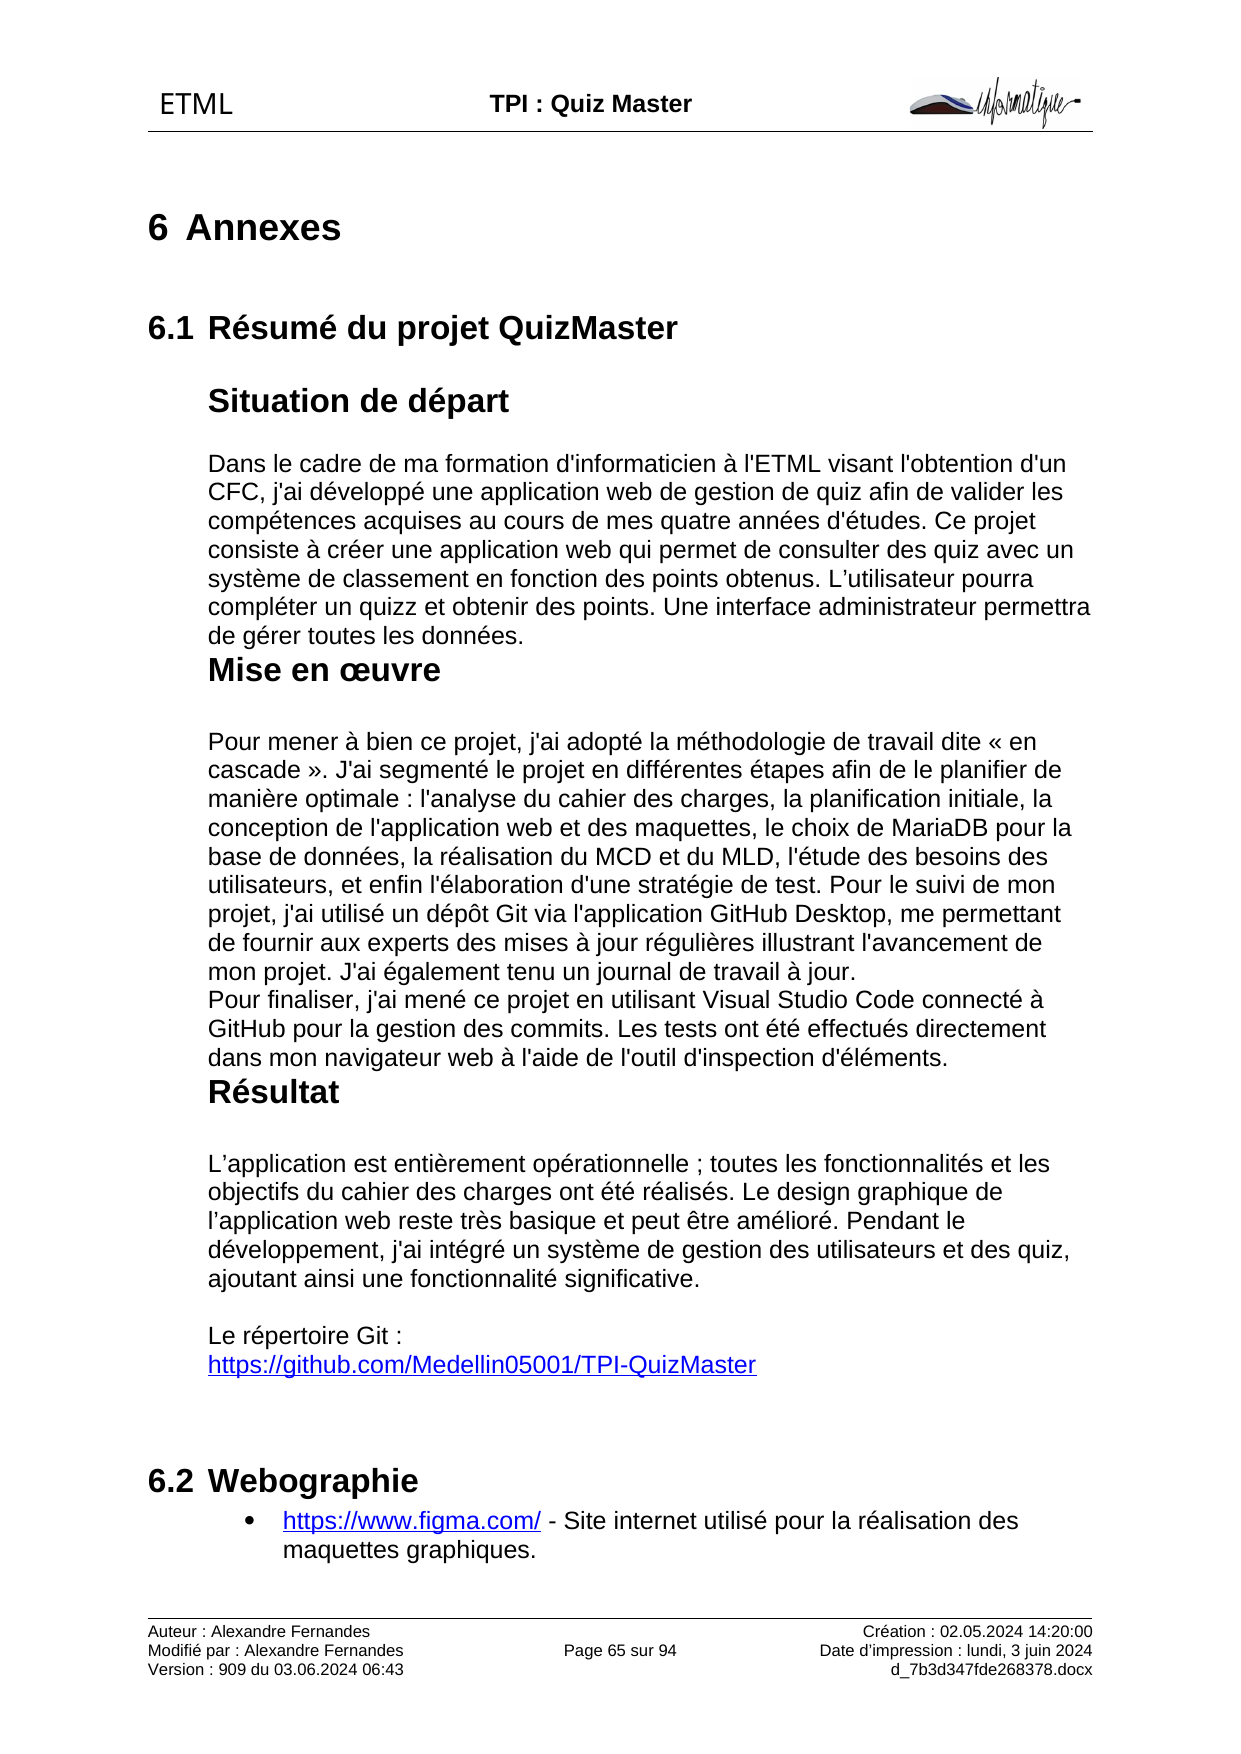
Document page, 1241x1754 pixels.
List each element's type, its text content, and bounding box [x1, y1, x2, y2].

subtitle Résumé du projet QuizMaster [148, 308, 1092, 346]
text Mise en œuvre [208, 650, 1092, 688]
text Pour mener à bien ce projet, j'ai adopté la méthodologie de travail dite « en cascade ». J'ai segmenté le projet en différentes étapes afin de le planifier de manière optimale : l'analyse du cahier des charges, la planification initiale, la conception de l'application web et des maquettes, le choix de MariaDB pour la base de données, la réalisation du MCD et du MLD, l'étude des besoins des utilisateurs, et enfin l'élaboration d'une stratégie de test. Pour le suivi de mon projet, j'ai utilisé un dépôt Git via l'application GitHub Desktop, me permettant de fournir aux experts des mises à jour régulières illustrant l'avancement de mon projet. J'ai également tenu un journal de travail à jour. [208, 727, 1092, 985]
text Le répertoire Git : [208, 1321, 1092, 1350]
picture [909, 77, 1082, 129]
text https://github.com/Medellin05001/TPI-QuizMaster [208, 1350, 1092, 1407]
text Résultat [208, 1072, 1092, 1110]
subtitle Webographie [148, 1461, 1092, 1499]
text Dans le cadre de ma formation d'informaticien à l'ETML visant l'obtention d'un CFC, j'ai développé une application web de gestion de quiz afin de valider les compétences acquises au cours de mes quatre années d'études. Ce projet consiste à créer une application web qui permet de consulter des quiz avec un système de classement en fonction des points obtenus. L’utilisateur pourra compléter un quizz et obtenir des points. Une interface administrateur permettra de gérer toutes les données. [208, 448, 1092, 650]
text L’application est entièrement opérationnelle ; toutes les fonctionnalités et les objectifs du cahier des charges ont été réalisés. Le design graphique de l’application web reste très basique et peut être amélioré. Pendant le développement, j'ai intégré un système de gestion des utilisateurs et des quiz, ajoutant ainsi une fonctionnalité significative. [208, 1148, 1092, 1292]
subtitle Annexes [148, 205, 1092, 248]
list https://www.figma.com/ - Site internet utilisé pour la réalisation des maquettes graphiques. [245, 1506, 1092, 1563]
text Situation de départ [208, 381, 1092, 420]
text Pour finaliser, j'ai mené ce projet en utilisant Visual Studio Code connecté à GitHub pour la gestion des commits. Les tests ont été effectués directement dans mon navigateur web à l'aide de l'outil d'inspection d'éléments. [208, 985, 1092, 1072]
